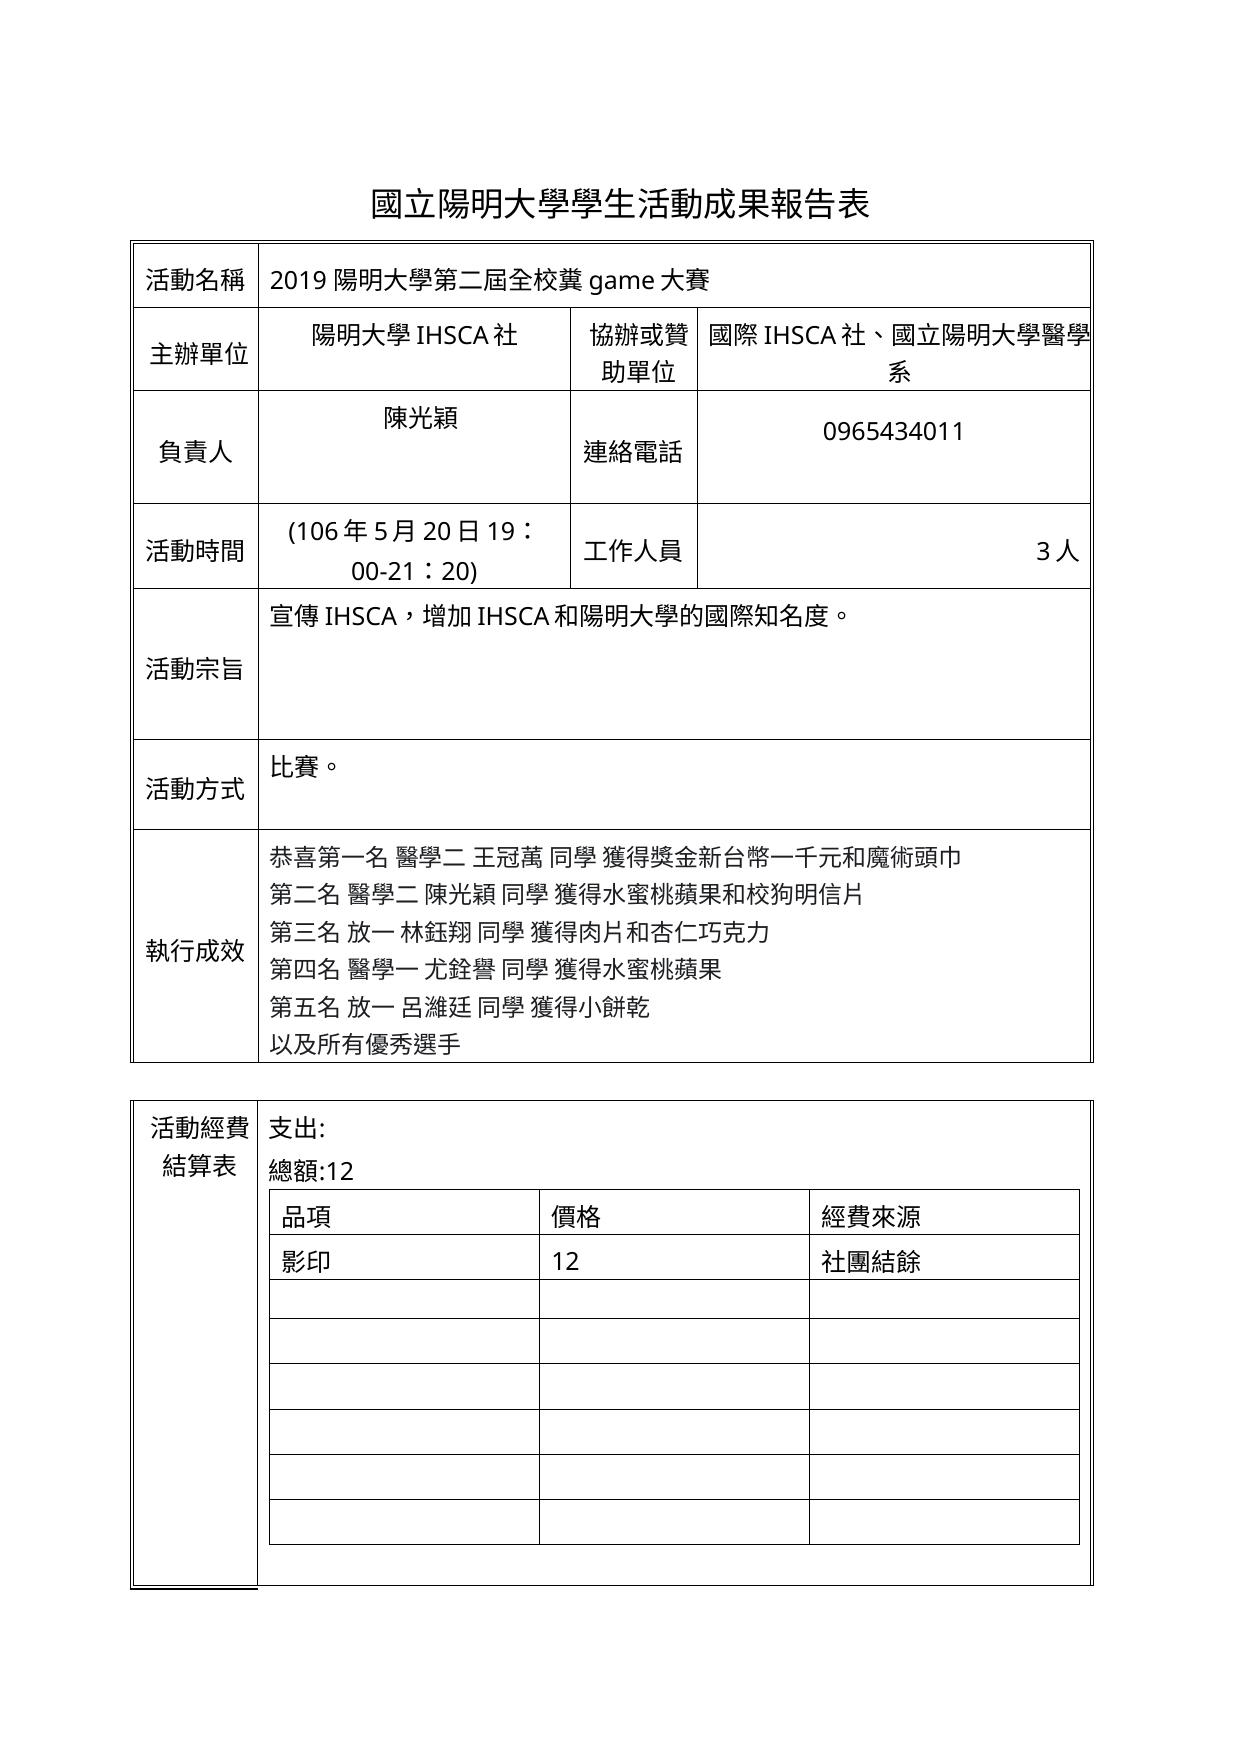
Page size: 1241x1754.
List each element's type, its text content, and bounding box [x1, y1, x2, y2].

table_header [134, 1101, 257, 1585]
text 國立陽明大學學生活動成果報告表 [370, 164, 1053, 239]
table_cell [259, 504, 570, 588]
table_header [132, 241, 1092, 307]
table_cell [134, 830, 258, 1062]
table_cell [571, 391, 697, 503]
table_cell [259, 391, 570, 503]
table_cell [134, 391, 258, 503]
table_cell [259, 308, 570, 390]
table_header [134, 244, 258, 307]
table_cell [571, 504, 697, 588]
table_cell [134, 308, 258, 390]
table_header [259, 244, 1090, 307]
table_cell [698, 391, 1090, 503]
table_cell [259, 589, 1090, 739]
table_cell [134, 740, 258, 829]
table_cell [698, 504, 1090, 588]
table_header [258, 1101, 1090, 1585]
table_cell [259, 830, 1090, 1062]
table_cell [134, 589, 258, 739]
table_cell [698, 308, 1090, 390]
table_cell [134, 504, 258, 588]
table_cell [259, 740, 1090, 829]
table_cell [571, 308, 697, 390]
